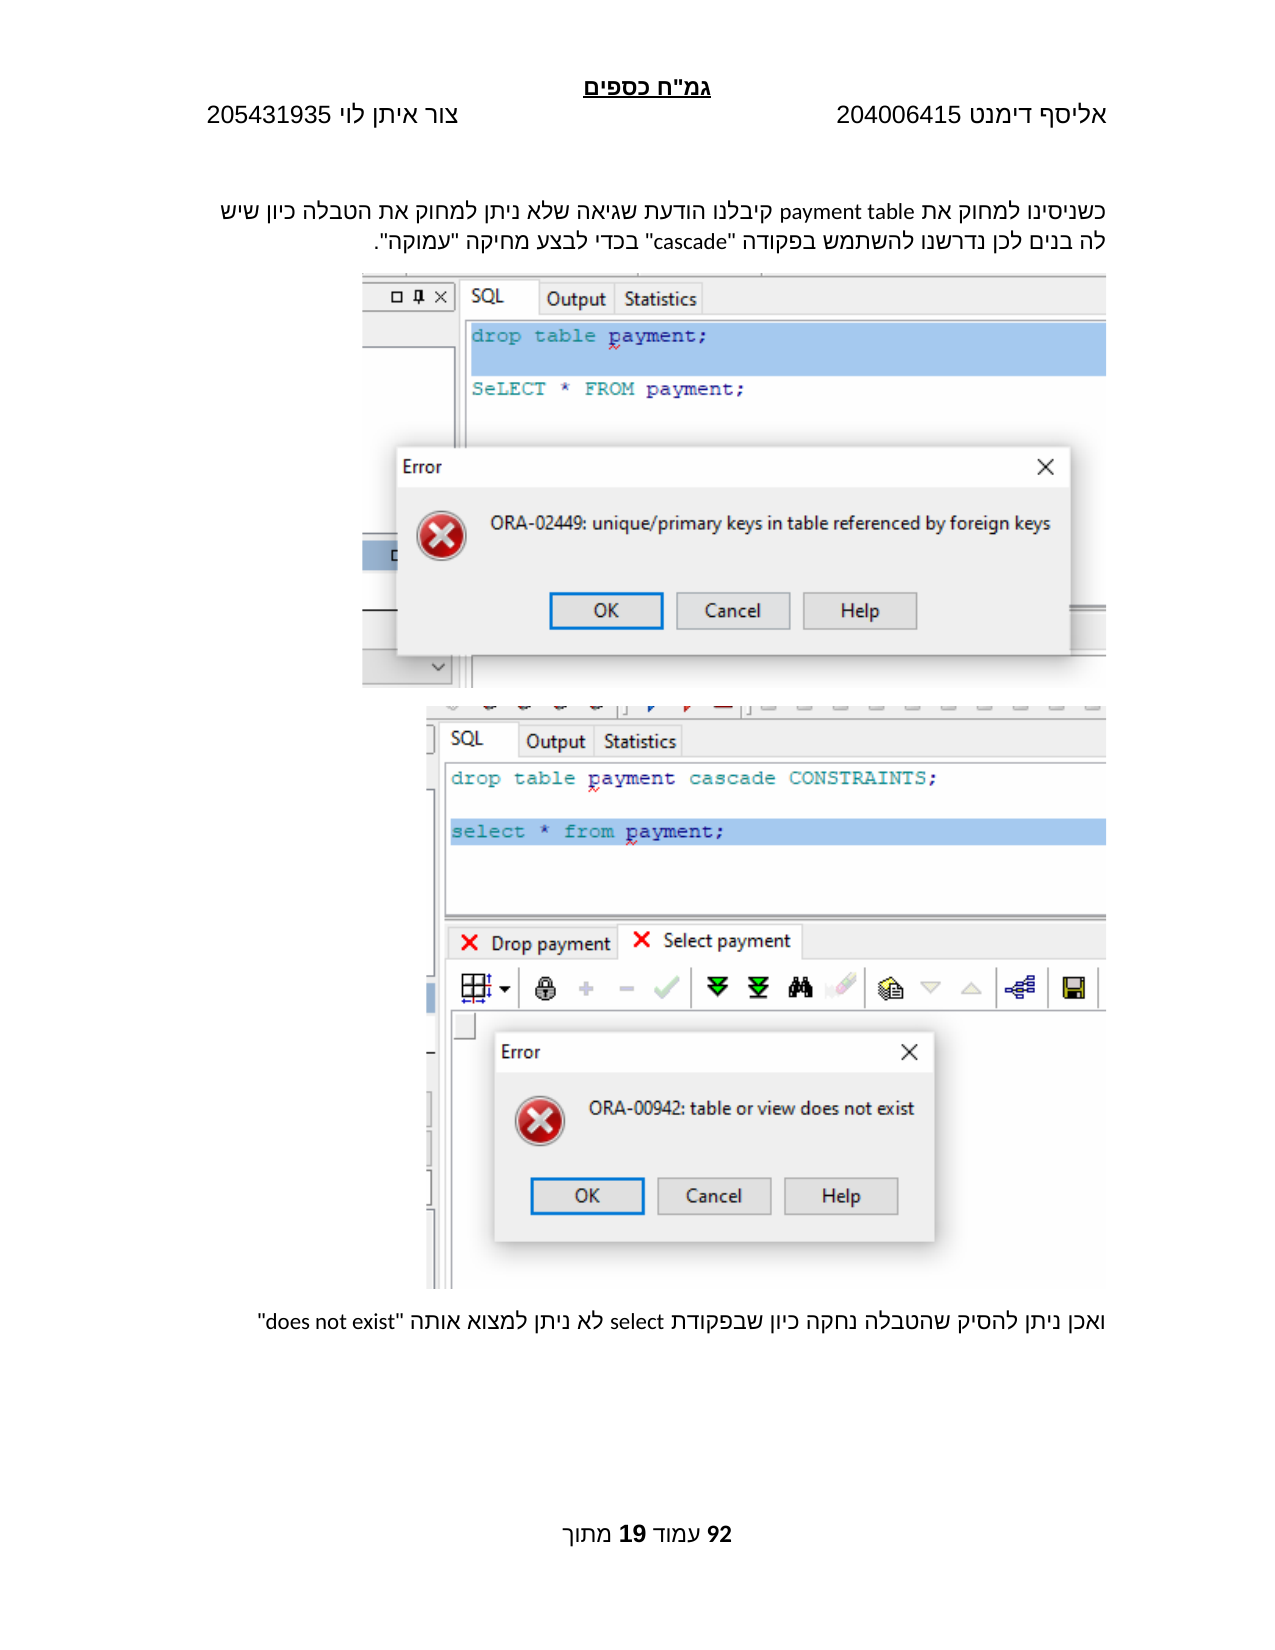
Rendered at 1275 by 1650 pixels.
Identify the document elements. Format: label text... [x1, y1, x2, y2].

text כשניסינו למחוק את payment table קיבלנו הודעת שגיאה שלא ניתן למחוק את הטבלה כיון שיש לה בנים לכן נדרשנו להשתמש בפקודה "cascade" בכדי לבצע מחיקה "עמוקה". [187, 197, 1106, 255]
picture [426, 706, 1107, 1289]
picture [362, 273, 1107, 688]
text ואכן ניתן להסיק שהטבלה נחקה כיון שבפקודת select לא ניתן למצוא אותה "does not exist" [187, 1307, 1106, 1335]
